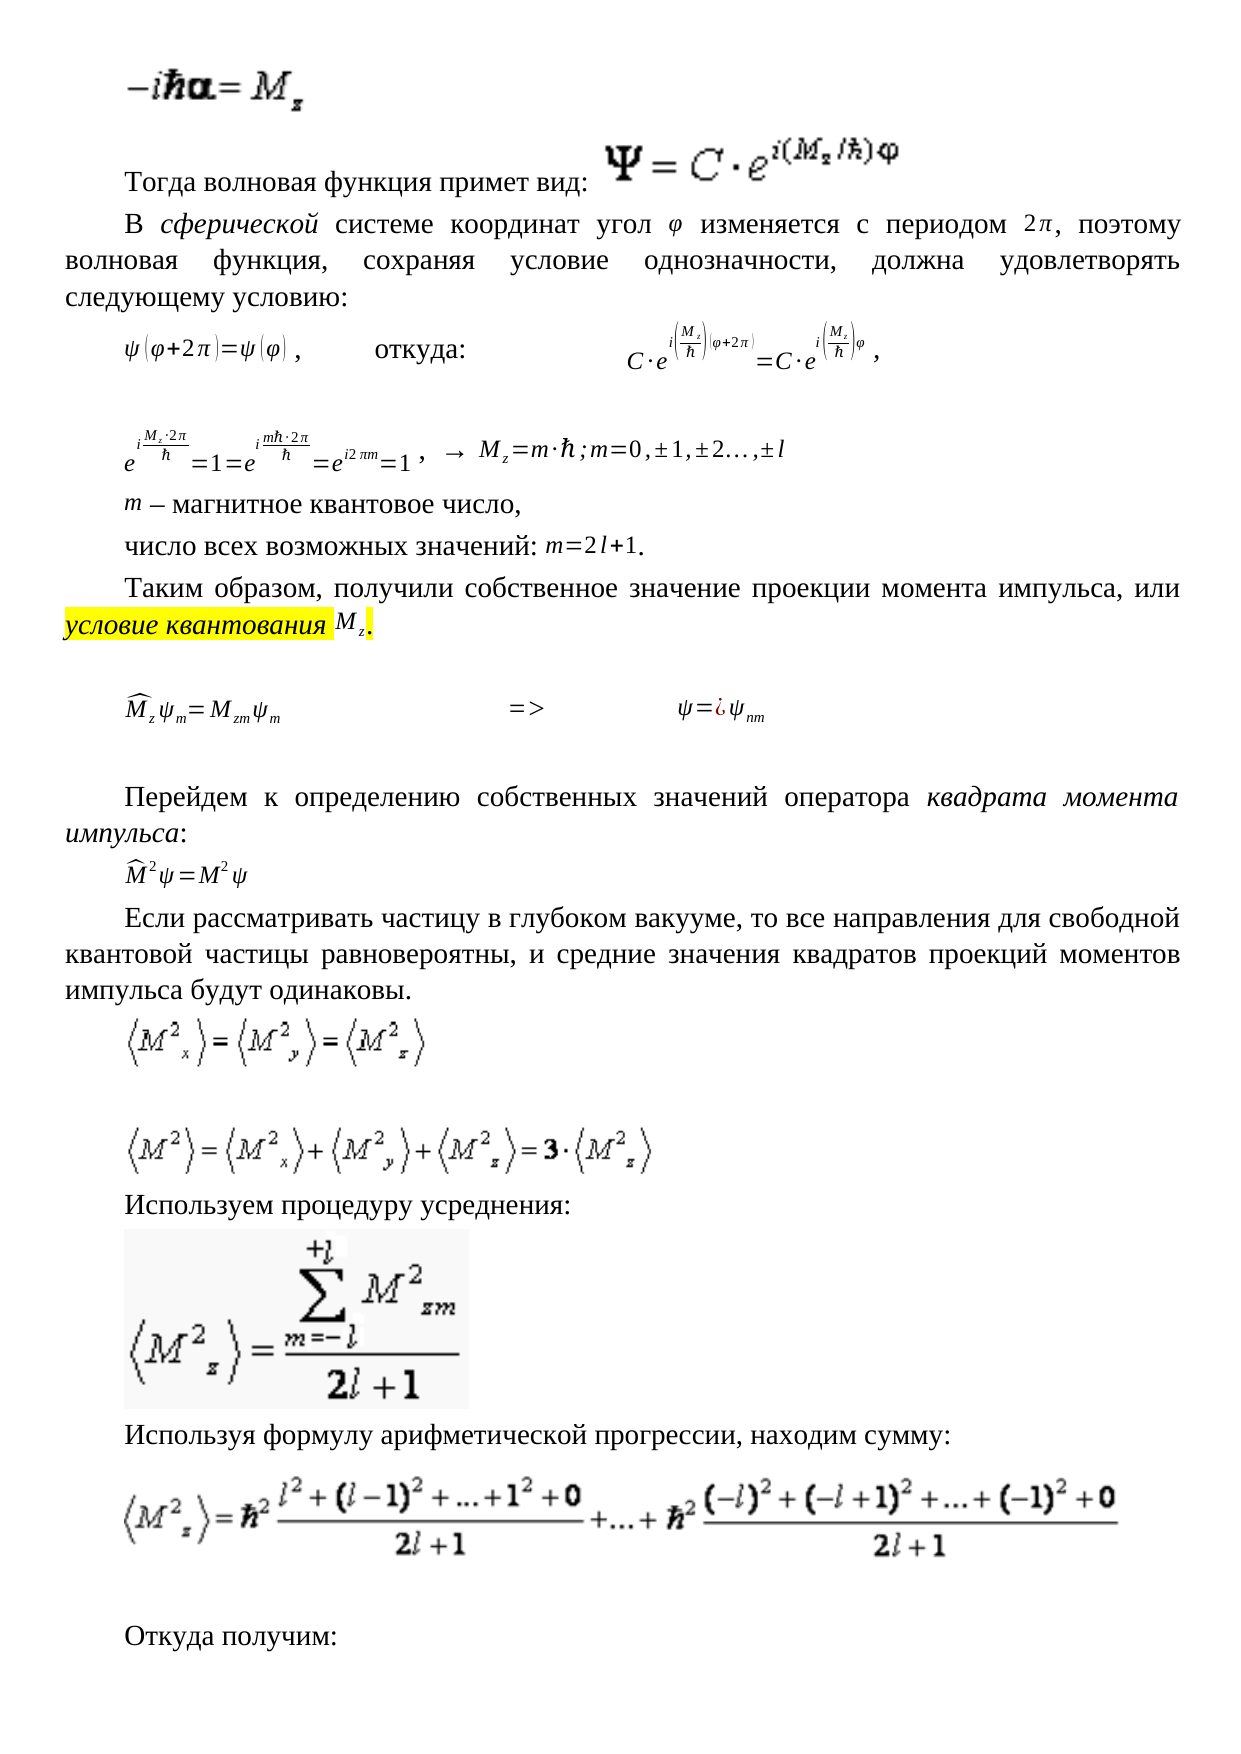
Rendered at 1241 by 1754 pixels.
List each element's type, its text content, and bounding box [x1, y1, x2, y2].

picture [124, 1123, 656, 1179]
text => [65, 692, 1181, 728]
text Используя формулу арифметической прогрессии, находим сумму: [65, 1417, 1181, 1450]
text число всех возможных значений: . [65, 528, 1181, 562]
text – магнитное квантовое число, [65, 486, 1181, 519]
picture [124, 1014, 429, 1073]
text , откуда: , [65, 321, 1181, 375]
picture [124, 59, 317, 121]
text Используем процедуру усреднения: [65, 1187, 1181, 1221]
text В сферической системе координат угол изменяется с периодом , поэтому волновая функция, сохраняя условие однозначности, должна удовлетворять следующему условию: [65, 206, 1181, 312]
picture [124, 1459, 1132, 1567]
text Тогда волновая функция примет вид: [65, 129, 1181, 197]
text Если рассматривать частицу в глубоком вакууме, то все направления для свободной квантовой частицы равновероятны, и средние значения квадратов проекций моментов импульса будут одинаковы. [65, 900, 1181, 1006]
text Перейдем к определению собственных значений оператора квадрата момента импульса: [65, 779, 1181, 848]
picture [124, 1229, 472, 1409]
text , → [65, 426, 1181, 477]
text Откуда получим: [65, 1618, 1181, 1651]
text Таким образом, получили собственное значение проекции момента импульса, или условие квантования . [65, 571, 1181, 640]
